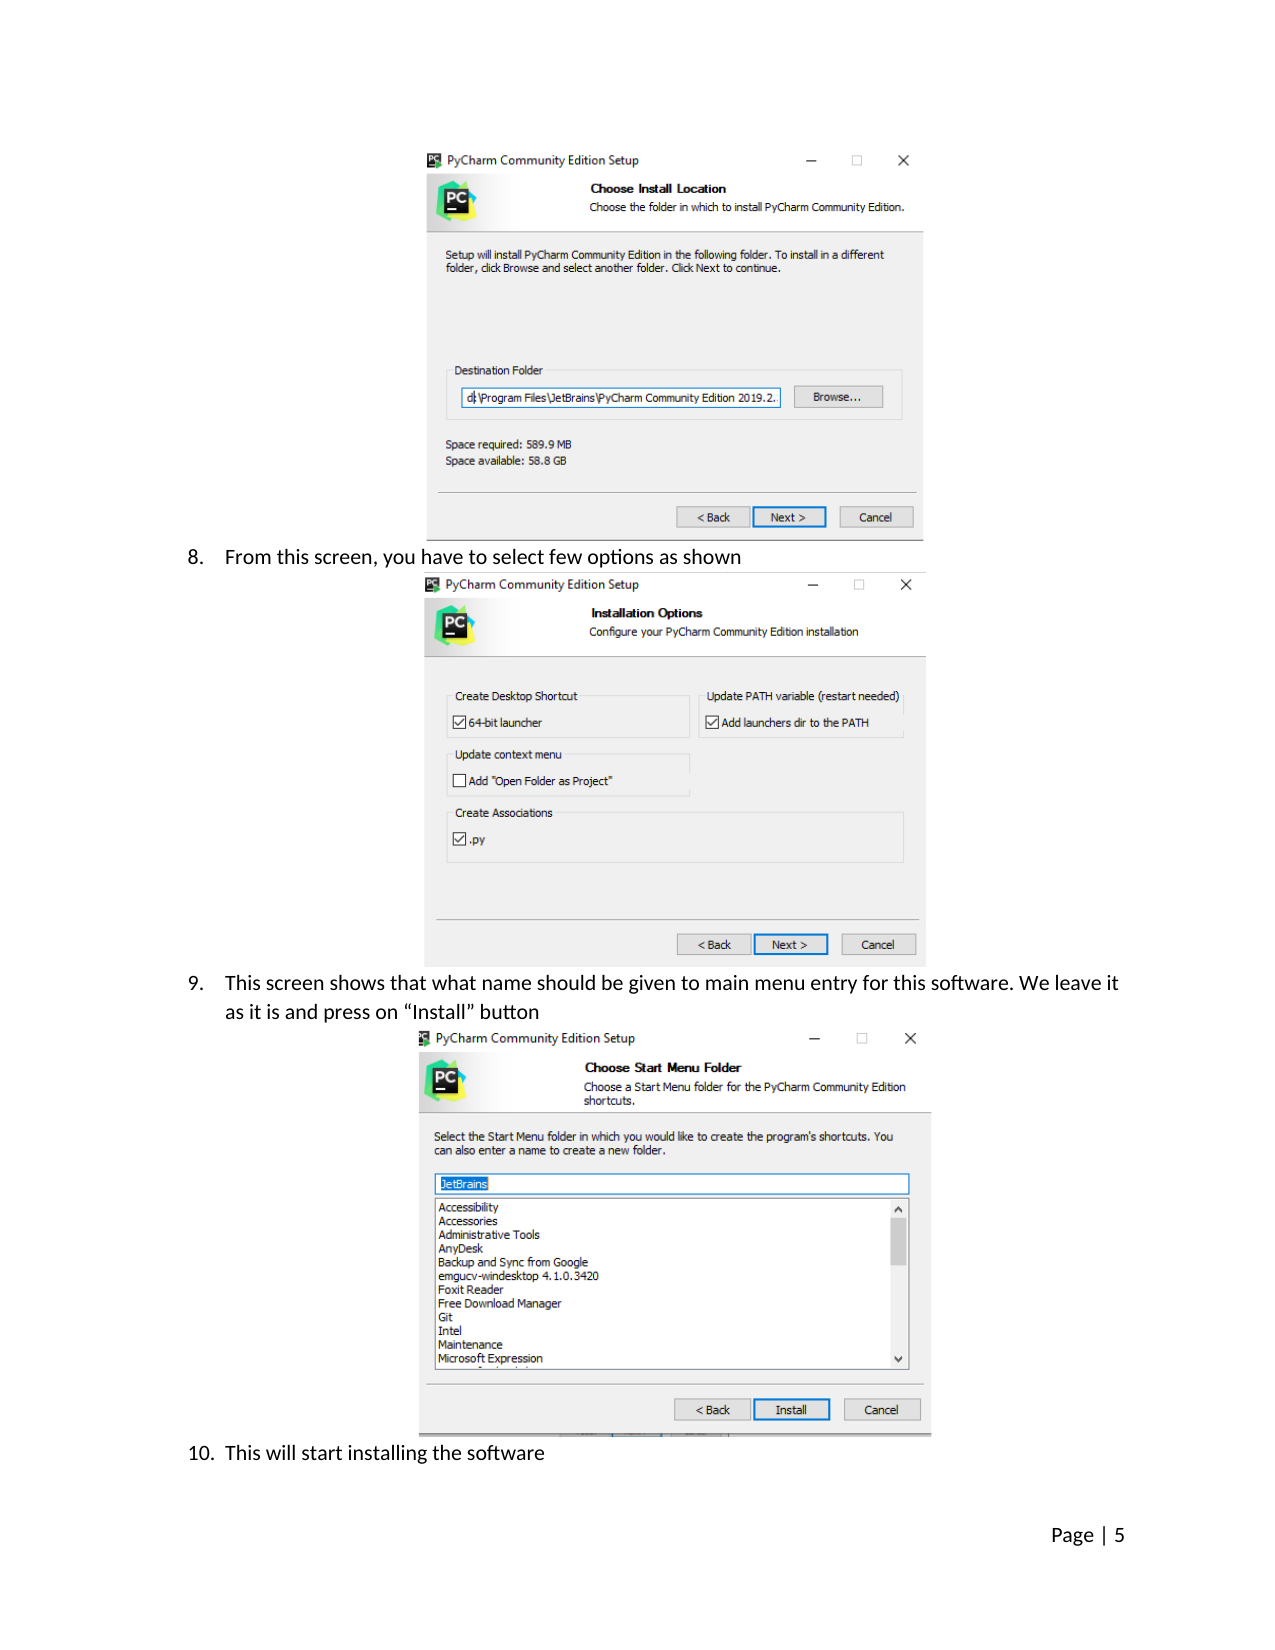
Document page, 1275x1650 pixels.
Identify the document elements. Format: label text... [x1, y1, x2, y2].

picture [418, 1027, 932, 1437]
picture [426, 150, 924, 541]
list This will start installing the software [187, 1439, 1125, 1465]
list From this screen, you have to select few options as shown [187, 543, 1125, 570]
list This screen shows that what name should be given to main menu entry for this software. We leave it as it is and press on “Install” button [187, 969, 1125, 1025]
picture [424, 572, 926, 967]
